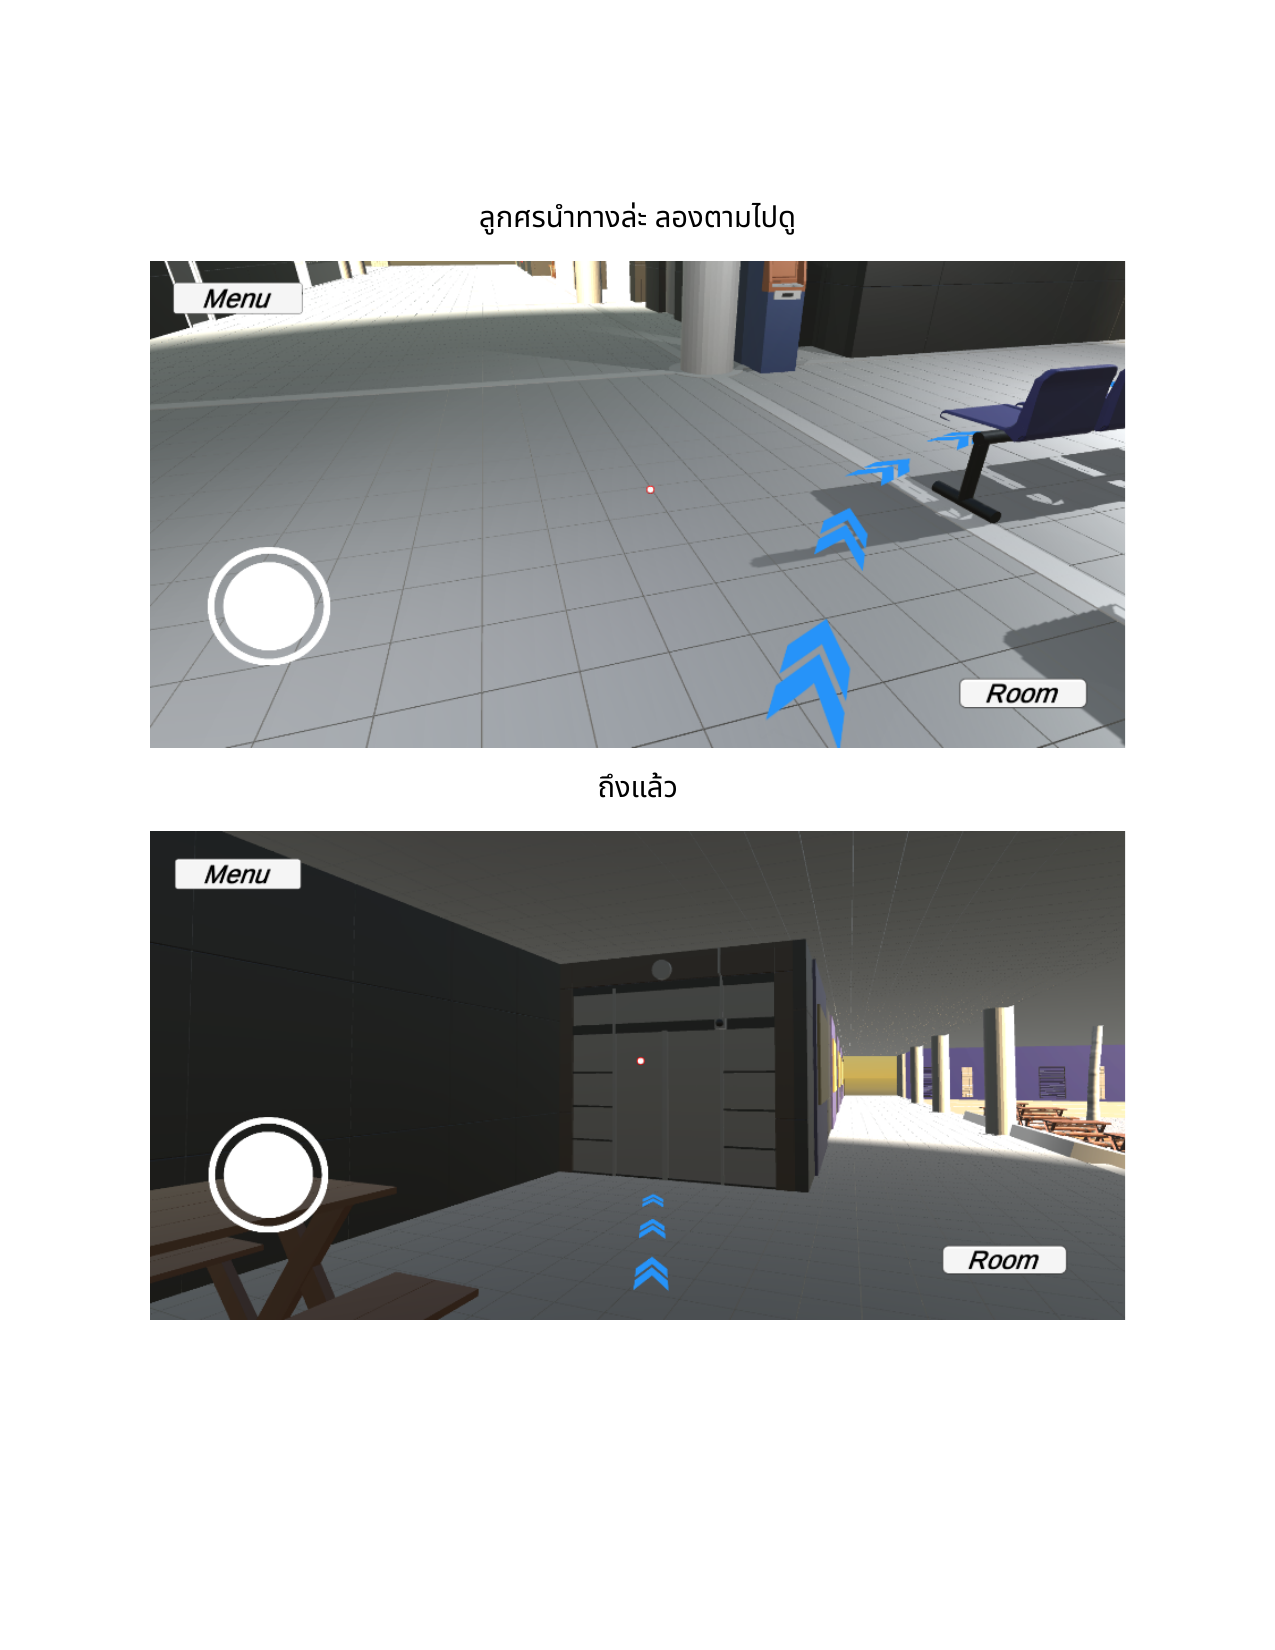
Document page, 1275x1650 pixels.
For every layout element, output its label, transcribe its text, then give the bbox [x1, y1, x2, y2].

picture [150, 831, 1125, 1320]
text ถึงแล้ว [150, 767, 1125, 811]
text ลูกศรนำทางล่ะ ลองตามไปดู [150, 197, 1125, 241]
picture [150, 261, 1125, 748]
